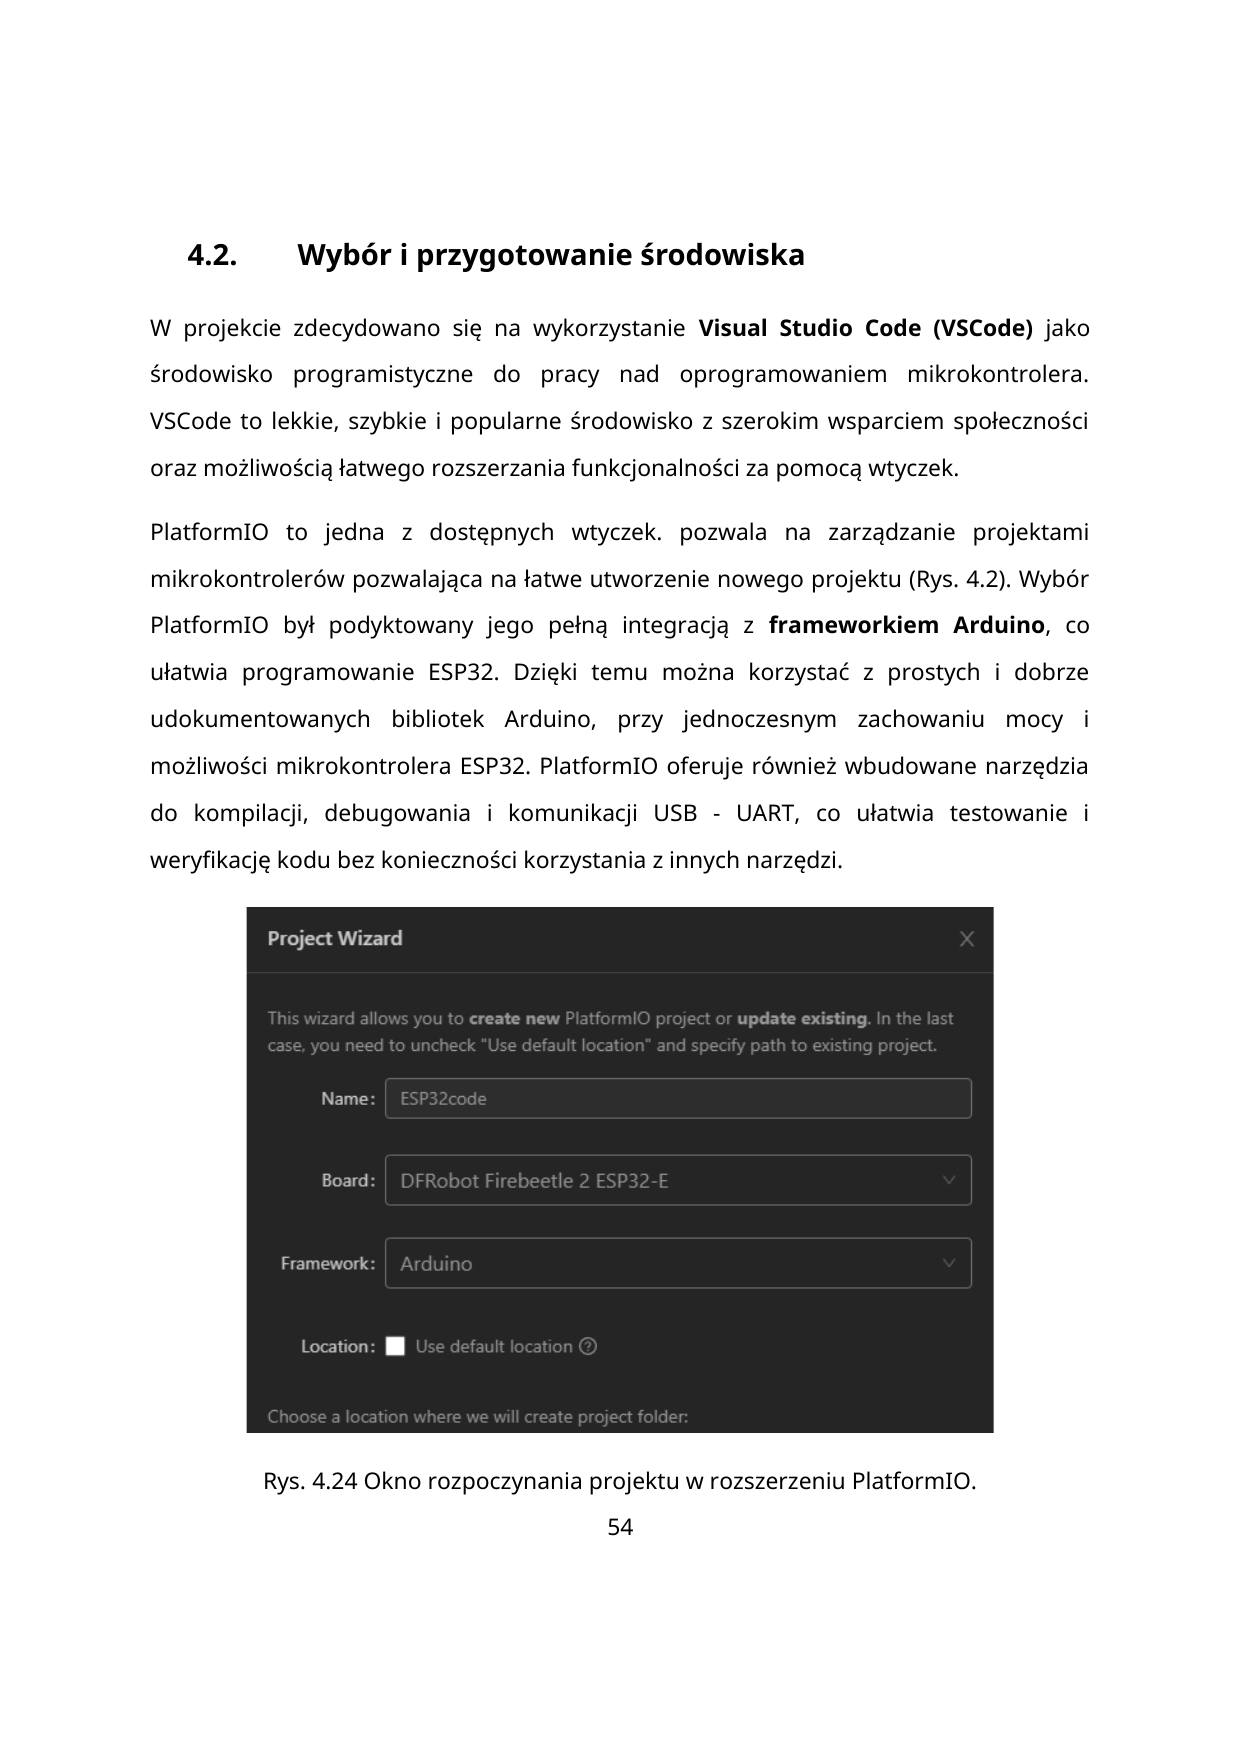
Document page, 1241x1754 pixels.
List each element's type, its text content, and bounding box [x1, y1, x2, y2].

text W projekcie zdecydowano się na wykorzystanie Visual Studio Code (VSCode) jako środowisko programistyczne do pracy nad oprogramowaniem mikrokontrolera. VSCode to lekkie, szybkie i popularne środowisko z szerokim wsparciem społeczności oraz możliwością łatwego rozszerzania funkcjonalności za pomocą wtyczek. [150, 312, 1090, 483]
text PlatformIO to jedna z dostępnych wtyczek. pozwala na zarządzanie projektami mikrokontrolerów pozwalająca na łatwe utworzenie nowego projektu (Rys. 4.2). Wybór PlatformIO był podyktowany jego pełną integracją z frameworkiem Arduino, co ułatwia programowanie ESP32. Dzięki temu można korzystać z prostych i dobrze udokumentowanych bibliotek Arduino, przy jednoczesnym zachowaniu mocy i możliwości mikrokontrolera ESP32. PlatformIO oferuje również wbudowane narzędzia do kompilacji, debugowania i komunikacji USB - UART, co ułatwia testowanie i weryfikację kodu bez konieczności korzystania z innych narzędzi. [150, 516, 1090, 875]
subtitle Wybór i przygotowanie środowiska [187, 234, 1090, 274]
picture [246, 907, 994, 1433]
